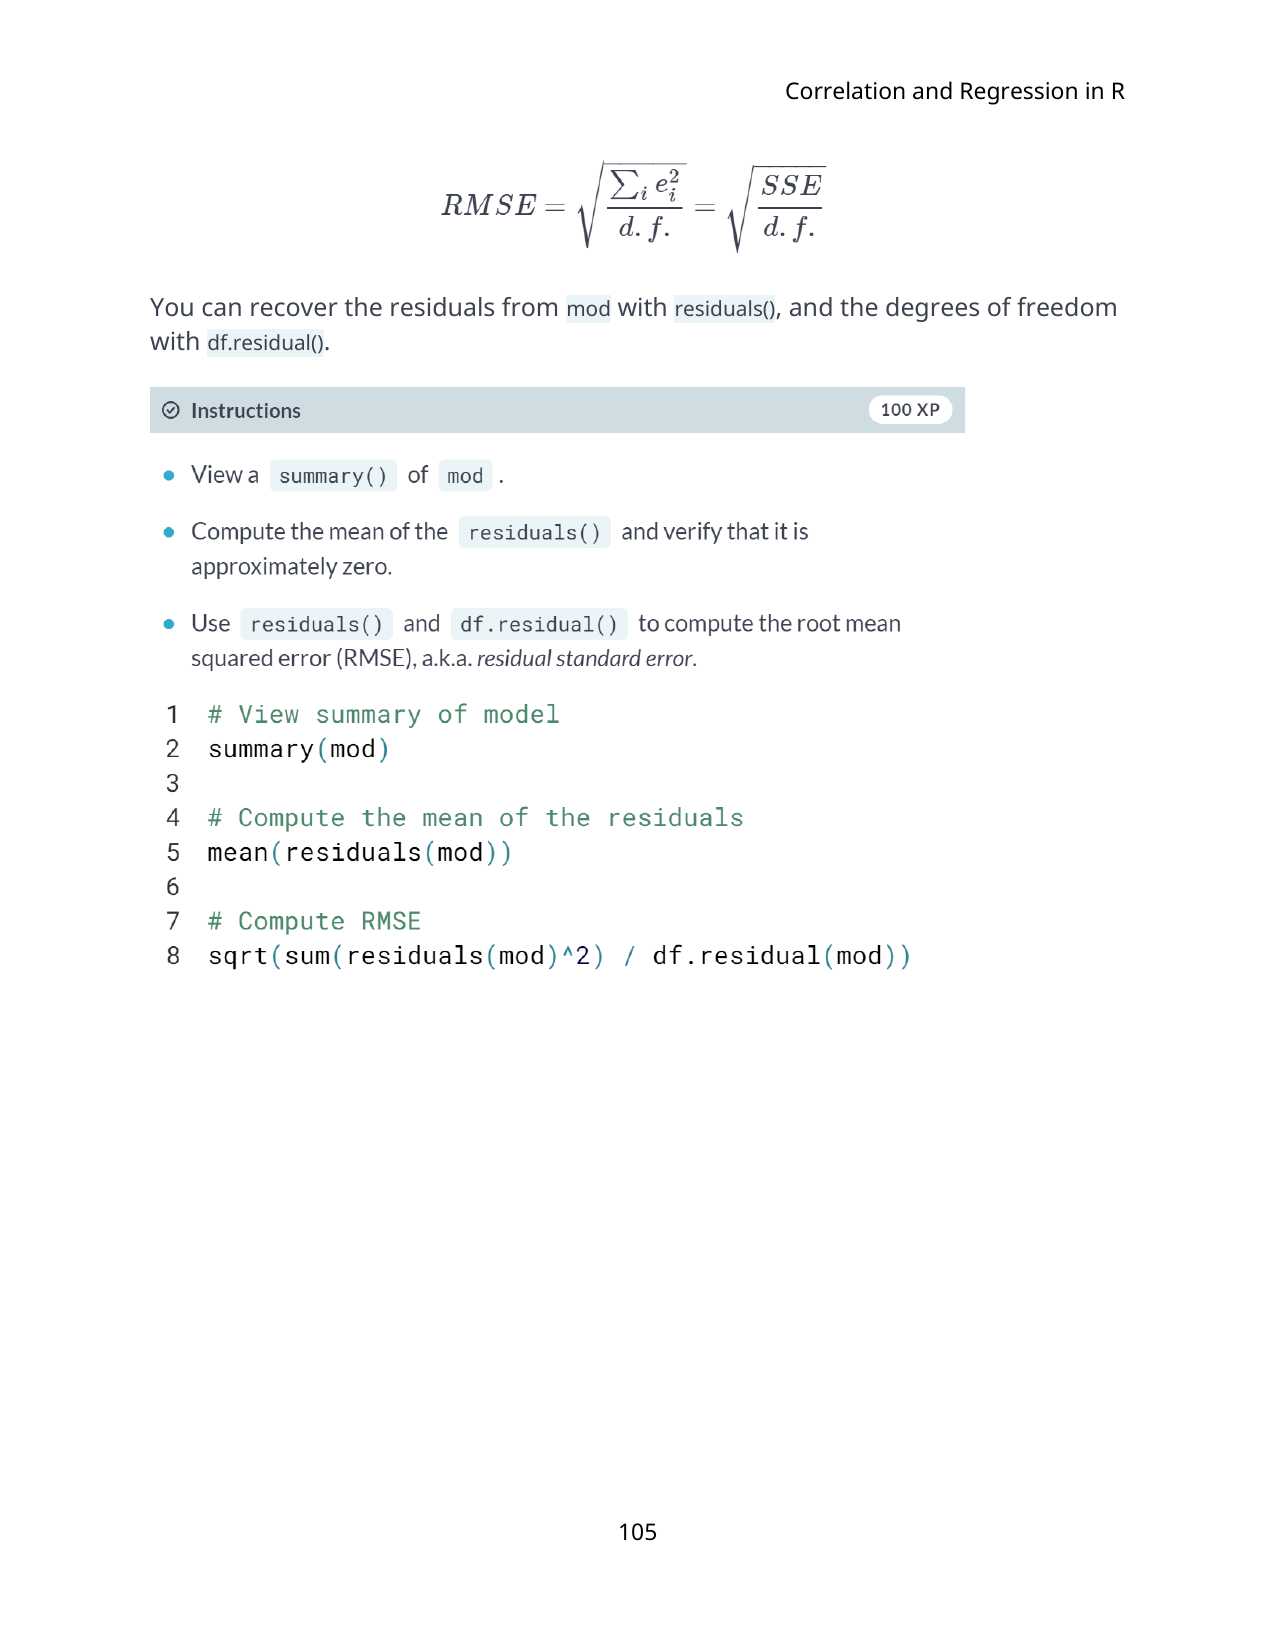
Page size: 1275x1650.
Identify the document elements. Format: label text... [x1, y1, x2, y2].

picture [150, 387, 966, 690]
picture [429, 150, 846, 261]
text You can recover the residuals from mod with residuals(), and the degrees of freedom with df.residual(). [150, 290, 1125, 358]
picture [150, 691, 930, 977]
